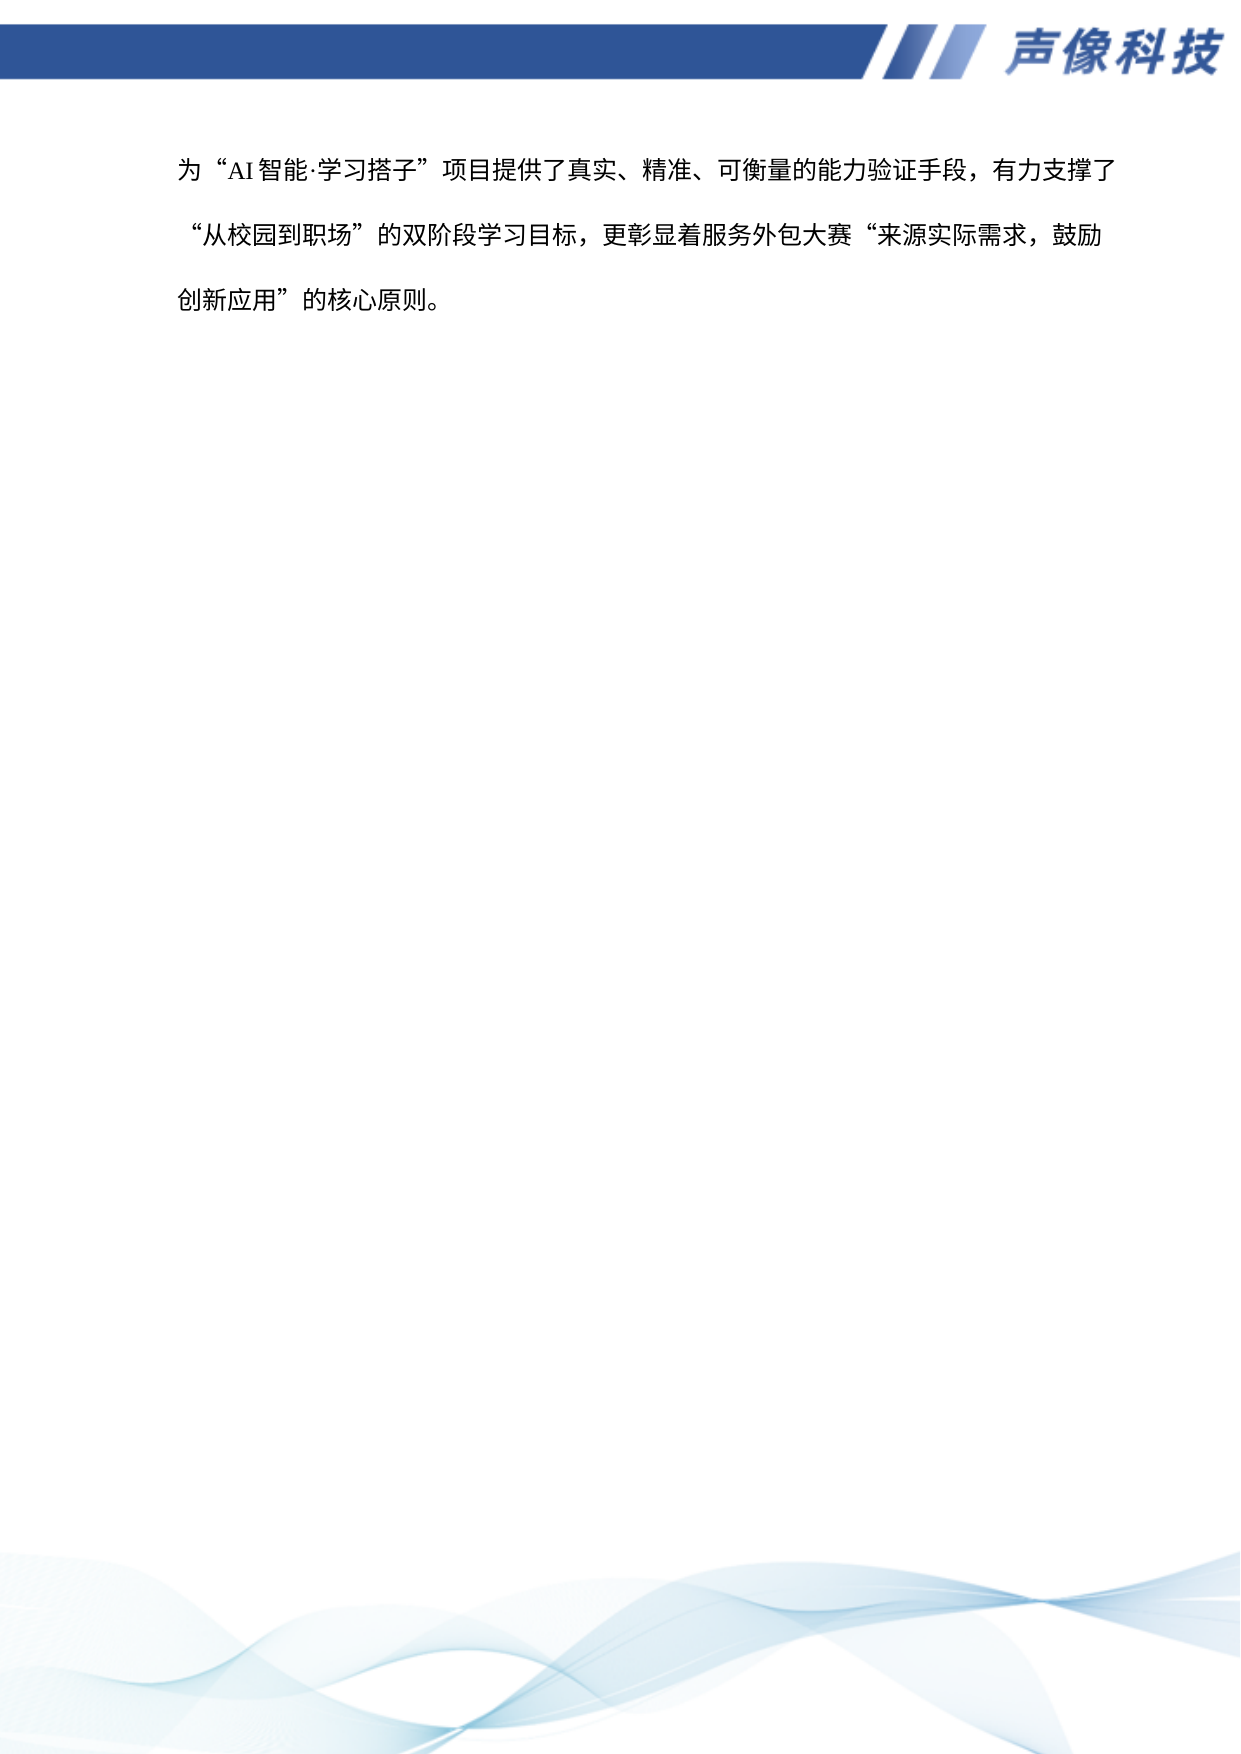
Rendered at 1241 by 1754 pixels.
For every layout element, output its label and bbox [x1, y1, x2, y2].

text [177, 136, 1122, 331]
picture [0, 0, 1241, 1754]
